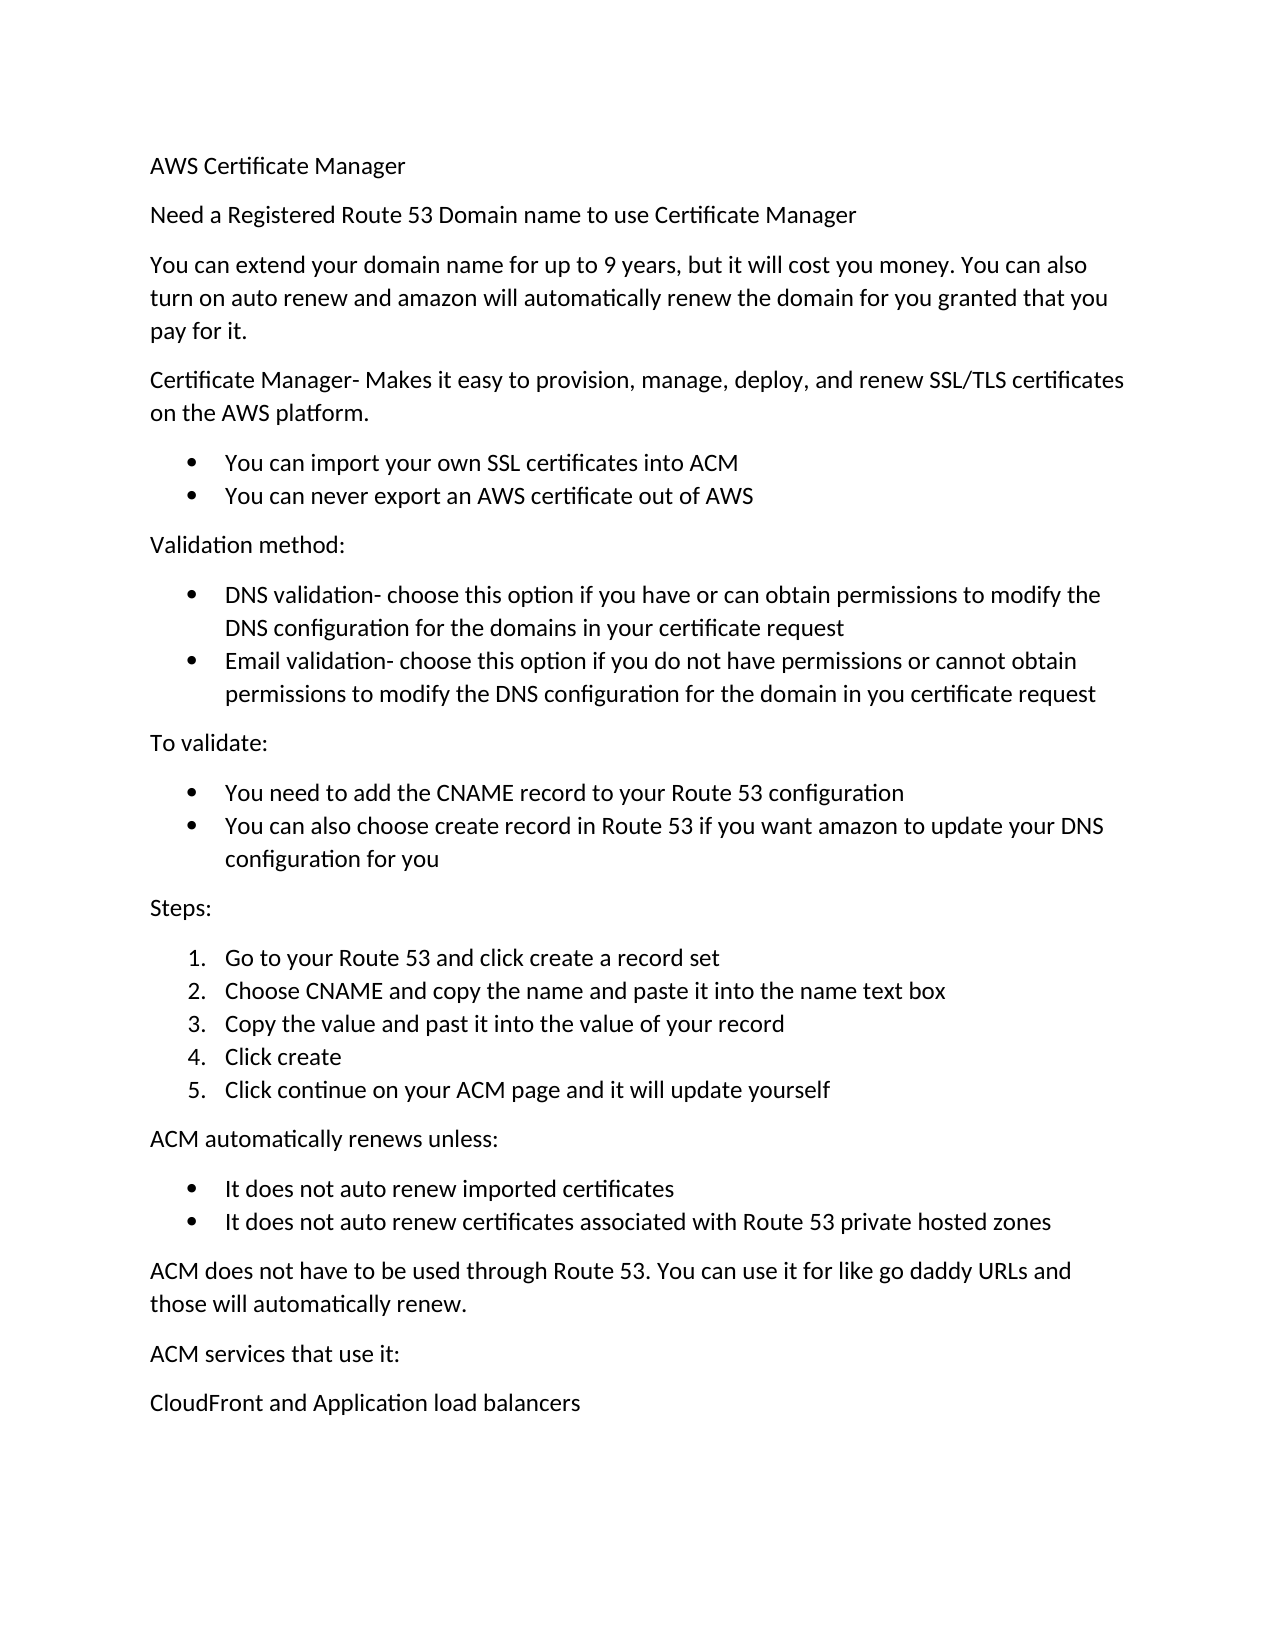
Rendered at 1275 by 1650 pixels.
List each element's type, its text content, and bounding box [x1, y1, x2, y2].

text AWS Certificate Manager [150, 150, 1125, 181]
list It does not auto renew imported certificates [187, 1173, 1125, 1203]
list You can import your own SSL certificates into ACM [187, 447, 1125, 478]
text CloudFront and Application load balancers [150, 1387, 1125, 1418]
list DNS validation- choose this option if you have or can obtain permissions to modify the DNS configuration for the domains in your certificate request [187, 579, 1125, 643]
list You need to add the CNAME record to your Route 53 configuration [187, 777, 1125, 808]
text You can extend your domain name for up to 9 years, but it will cost you money. You can also turn on auto renew and amazon will automatically renew the domain for you granted that you pay for it. [150, 249, 1125, 346]
list Email validation- choose this option if you do not have permissions or cannot obtain permissions to modify the DNS configuration for the domain in you certificate request [187, 645, 1125, 708]
list Click continue on your ACM page and it will update yourself [187, 1074, 1125, 1104]
text To validate: [150, 727, 1125, 758]
text ACM services that use it: [150, 1338, 1125, 1368]
text Certificate Manager- Makes it easy to provision, manage, deploy, and renew SSL/TLS certificates on the AWS platform. [150, 364, 1125, 428]
list Click create [187, 1041, 1125, 1071]
list Copy the value and past it into the value of your record [187, 1008, 1125, 1038]
text Need a Registered Route 53 Domain name to use Certificate Manager [150, 199, 1125, 230]
text ACM automatically renews unless: [150, 1123, 1125, 1154]
text Steps: [150, 892, 1125, 923]
list It does not auto renew certificates associated with Route 53 private hosted zones [187, 1206, 1125, 1236]
text Validation method: [150, 529, 1125, 560]
list You can never export an AWS certificate out of AWS [187, 480, 1125, 511]
list Choose CNAME and copy the name and paste it into the name text box [187, 975, 1125, 1006]
list Go to your Route 53 and click create a record set [187, 942, 1125, 973]
text ACM does not have to be used through Route 53. You can use it for like go daddy URLs and those will automatically renew. [150, 1255, 1125, 1319]
list You can also choose create record in Route 53 if you want amazon to update your DNS configuration for you [187, 810, 1125, 873]
